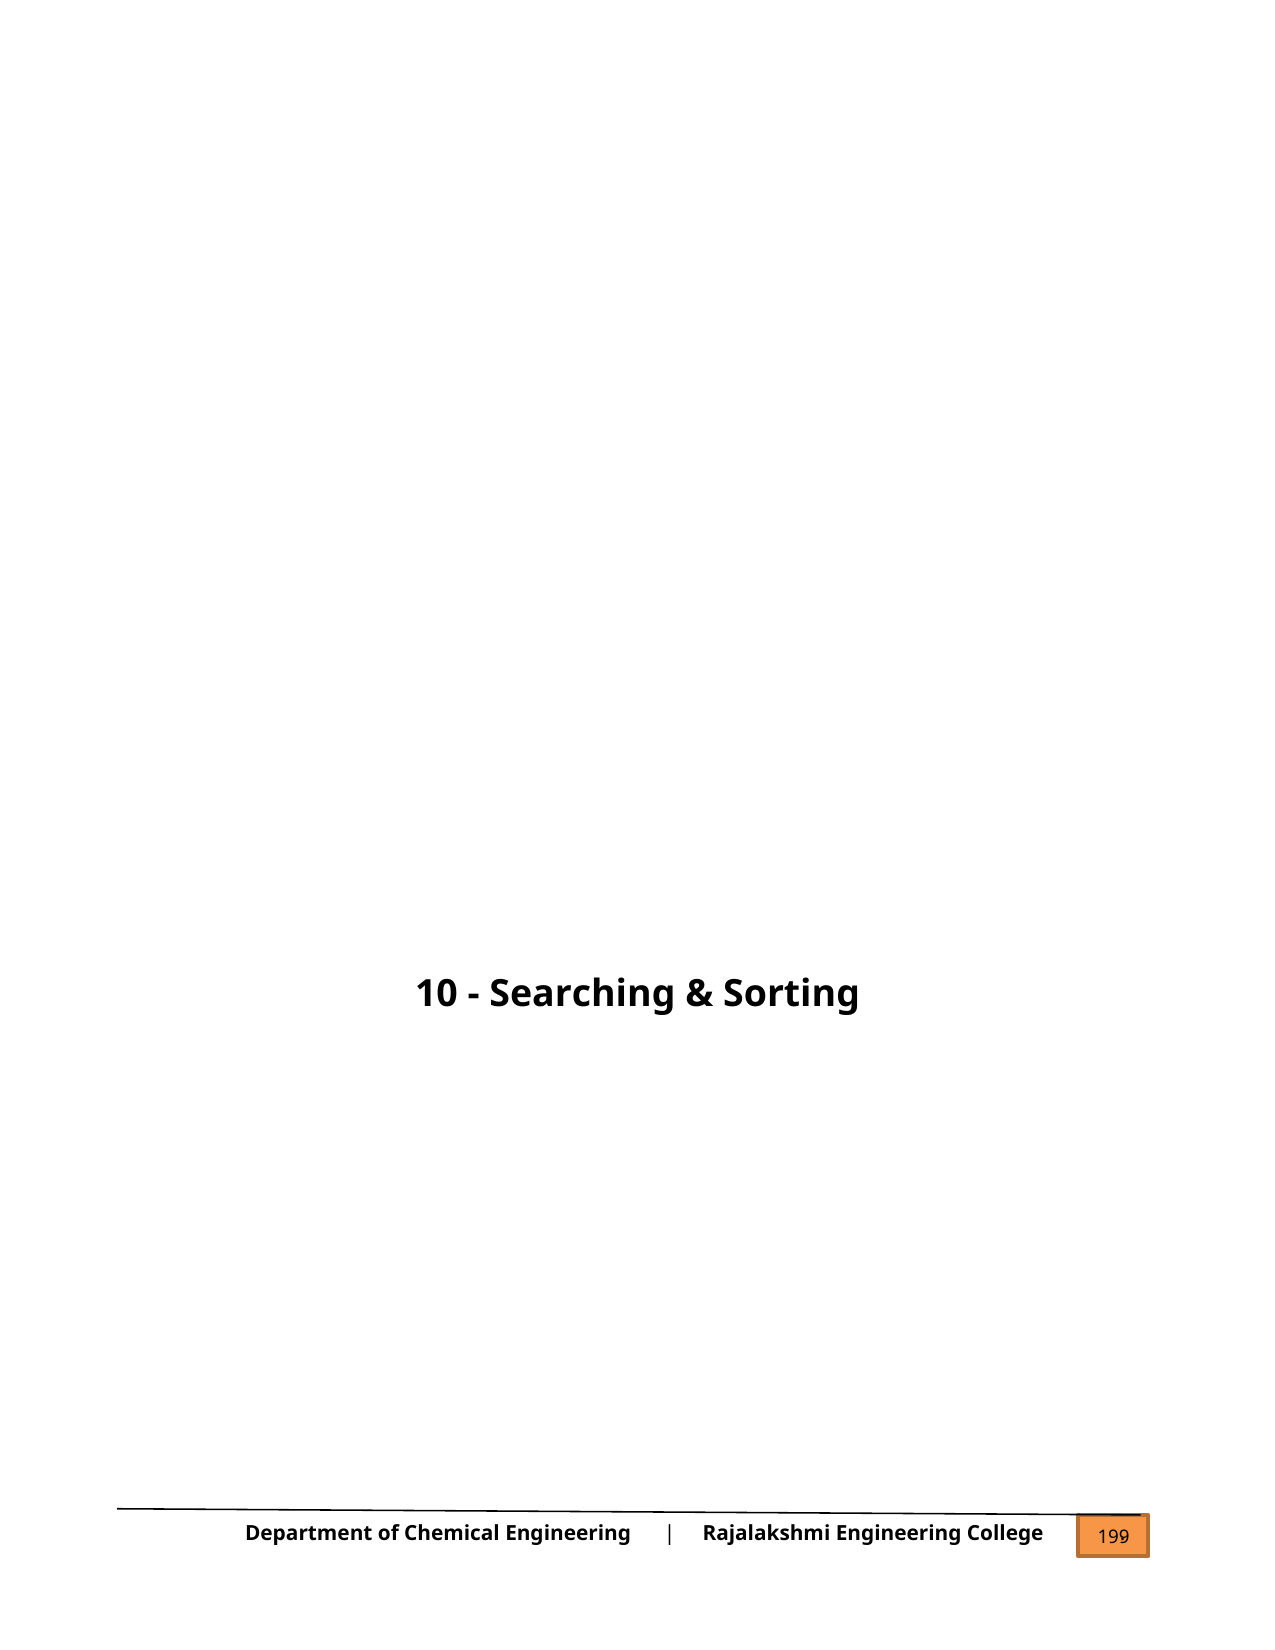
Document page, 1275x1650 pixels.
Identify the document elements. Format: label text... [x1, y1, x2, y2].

text 10 - Searching & Sorting [150, 967, 1125, 1018]
